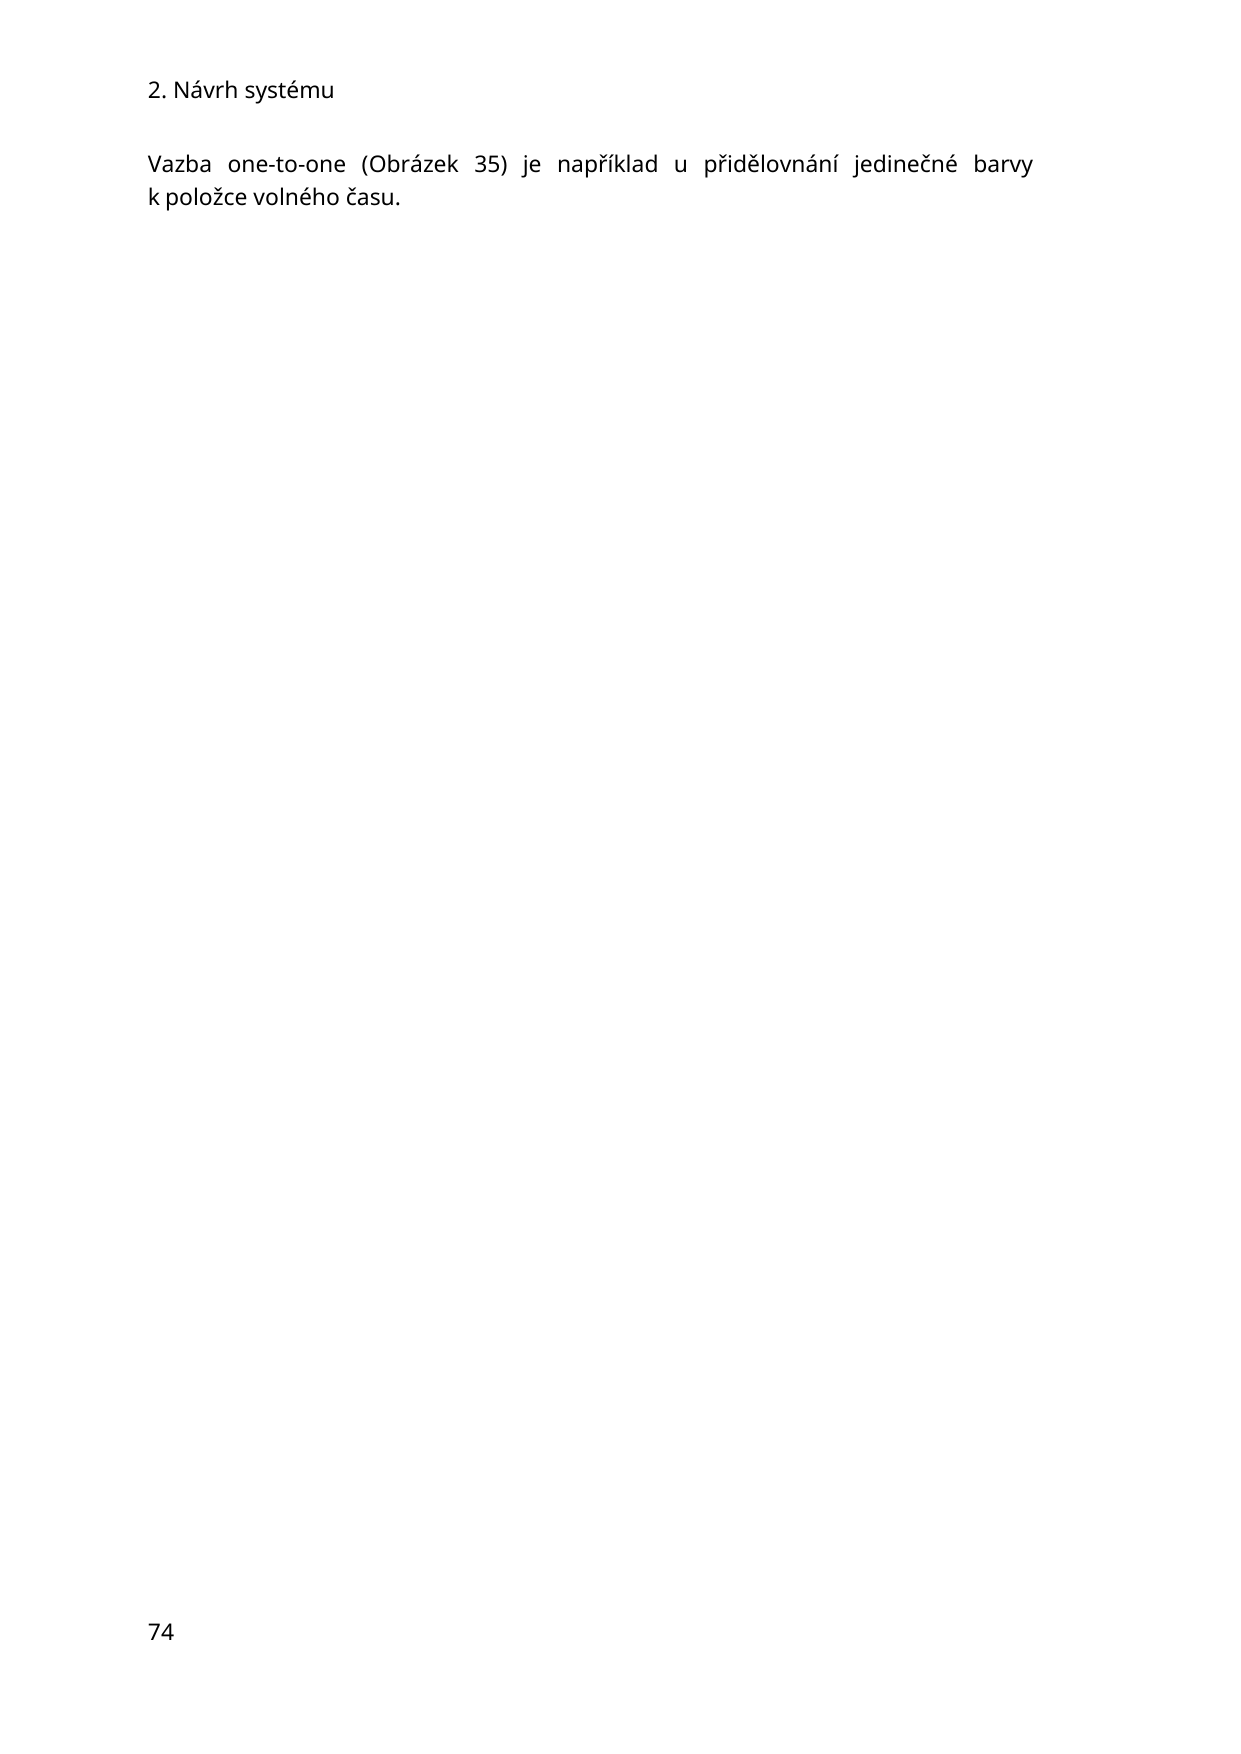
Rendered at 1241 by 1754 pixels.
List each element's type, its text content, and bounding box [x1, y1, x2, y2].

text Vazba one-to-one (Obrázek 35) je například u přidělovnání jedinečné barvy k položce volného času. [148, 148, 1033, 213]
